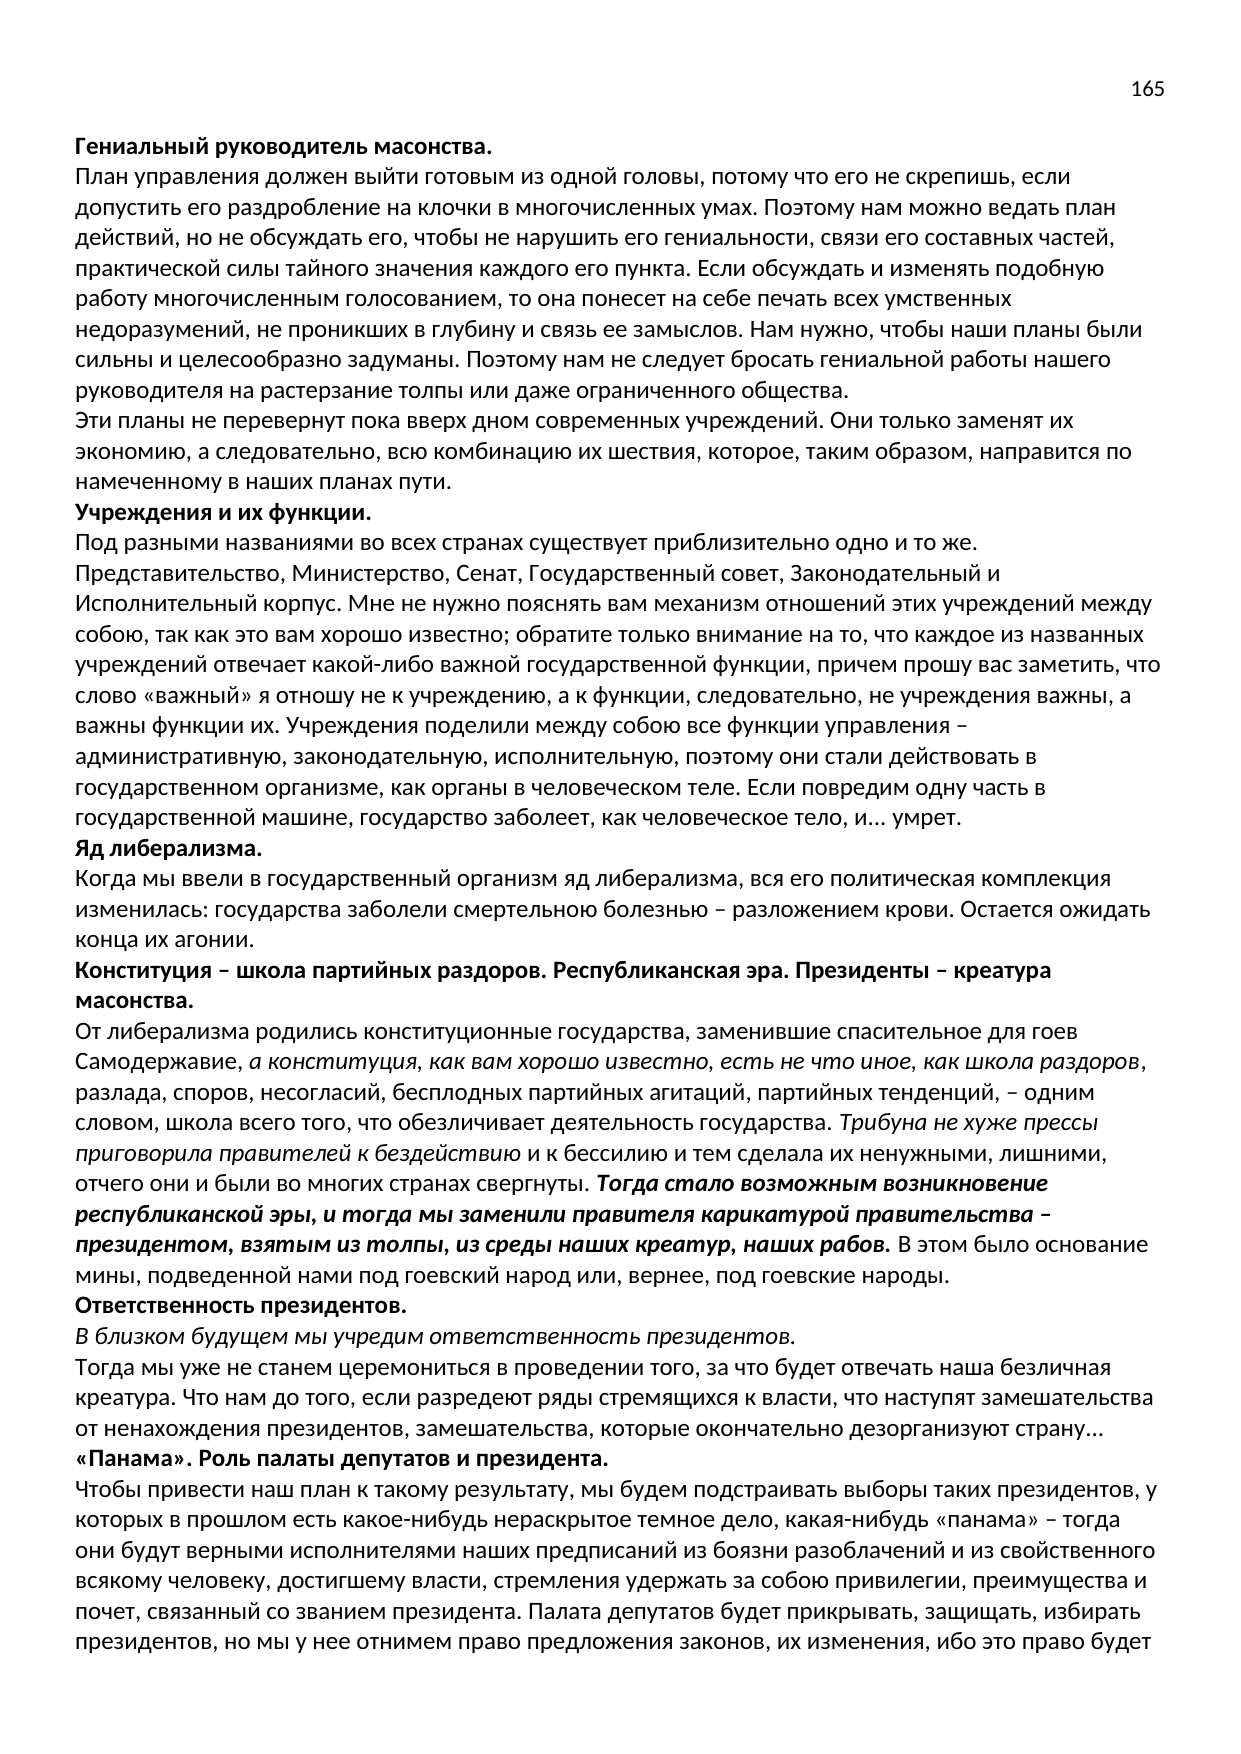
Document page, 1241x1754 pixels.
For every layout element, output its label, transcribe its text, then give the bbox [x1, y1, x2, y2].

text «Панама». Роль палаты депутатов и президента. [75, 1442, 1165, 1473]
text Тогда мы уже не станем церемониться в проведении того, за что будет отвечать наша безличная креатура. Что нам до того, если разредеют ряды стремящихся к власти, что наступят замешательства [75, 1351, 1165, 1412]
text От либерализма родились конституционные государства, заменившие спасительное для гоев Самодержавие, а конституция, как вам хорошо известно, есть не что иное, как школа раздоров, разлада, споров, несогласий, бесплодных партийных агитаций, партийных тенденций, – одним словом, школа всего того, что обезличивает деятельность государства. Трибуна не хуже прессы [75, 1015, 1165, 1137]
text Конституция – школа партийных раздоров. Республиканская эра. Президенты – креатура масонства. [75, 954, 1165, 1015]
text Гениальный руководитель масонства. [75, 130, 1165, 160]
text собою, так как это вам хорошо известно; обратите только внимание на то, что каждое из названных учреждений отвечает какой-либо важной государственной функции, причем прошу вас заметить, что слово «важный» я отношу не к учреждению, а к функции, следовательно, не учреждения важны, а важны функции их. Учреждения поделили между собою все функции управления – административную, законодательную, исполнительную, поэтому они стали действовать в государственном организме, как органы в человеческом теле. Если повредим одну часть в государственной машине, государство заболеет, как человеческое тело, и... умрет. [75, 618, 1165, 832]
text приговорила правителей к бездействию и к бессилию и тем сделала их ненужными, лишними, отчего они и были во многих странах свергнуты. Тогда стало возможным возникновение республиканской эры, и тогда мы заменили правителя карикатурой правительства – президентом, взятым из толпы, из среды наших креатур, наших рабов. В этом было основание мины, подведенной нами под гоевский народ или, вернее, под гоевские народы. [75, 1137, 1165, 1289]
text Эти планы не перевернут пока вверх дном современных учреждений. Они только заменят их экономию, а следовательно, всю комбинацию их шествия, которое, таким образом, направится по намеченному в наших планах пути. [75, 404, 1165, 496]
text Под разными названиями во всех странах существует приблизительно одно и то же. Представительство, Министерство, Сенат, Государственный совет, Законодательный и Исполнительный корпус. Мне не нужно пояснять вам механизм отношений этих учреждений между [75, 527, 1165, 618]
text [75, 1564, 1165, 1656]
text от ненахождения президентов, замешательства, которые окончательно дезорганизуют страну... [75, 1412, 1165, 1442]
text Когда мы ввели в государственный организм яд либерализма, вся его политическая комплекция изменилась: государства заболели смертельною болезнью – разложением крови. Остается ожидать конца их агонии. [75, 862, 1165, 954]
text В близком будущем мы учредим ответственность президентов. [75, 1320, 1165, 1351]
text Ответственность президентов. [75, 1289, 1165, 1320]
text План управления должен выйти готовым из одной головы, потому что его не скрепишь, если допустить его раздробление на клочки в многочисленных умах. Поэтому нам можно ведать план действий, но не обсуждать его, чтобы не нарушить его гениальности, связи его составных частей, практической силы тайного значения каждого его пункта. Если обсуждать и изменять подобную работу многочисленным голосованием, то она понесет на себе печать всех умственных недоразумений, не проникших в глубину и связь ее замыслов. Нам нужно, чтобы наши планы были сильны и целесообразно задуманы. Поэтому нам не следует бросать гениальной работы нашего руководителя на растерзание толпы или даже ограниченного общества. [75, 160, 1165, 404]
text Чтобы привести наш план к такому результату, мы будем подстраивать выборы таких президентов, у которых в прошлом есть какое-нибудь нераскрытое темное дело, какая-нибудь «панама» – тогда они будут верными исполнителями наших предписаний из боязни разоблачений и из свойственного [75, 1473, 1165, 1564]
text Учреждения и их функции. [75, 496, 1165, 527]
text Яд либерализма. [75, 832, 1165, 862]
